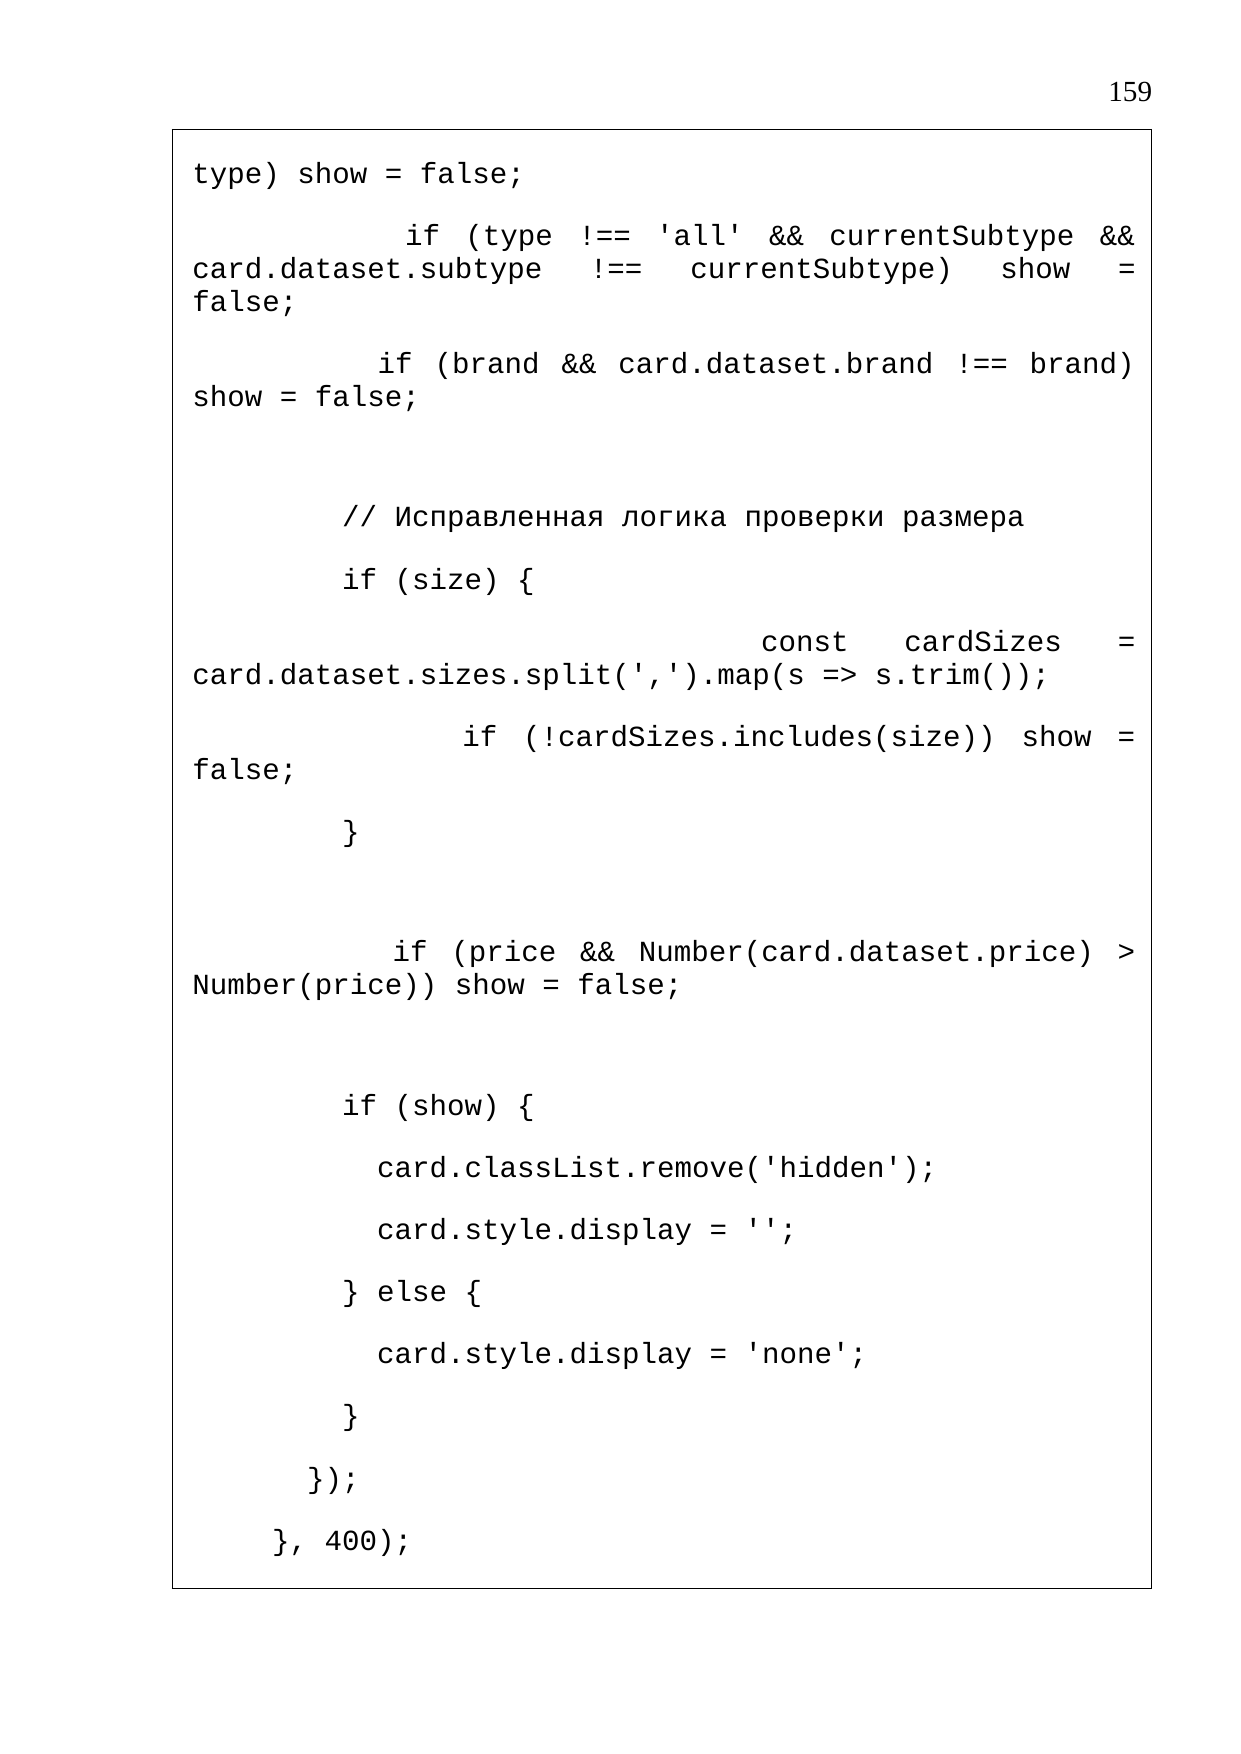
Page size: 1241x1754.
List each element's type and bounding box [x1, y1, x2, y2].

table_header [173, 130, 1151, 1588]
